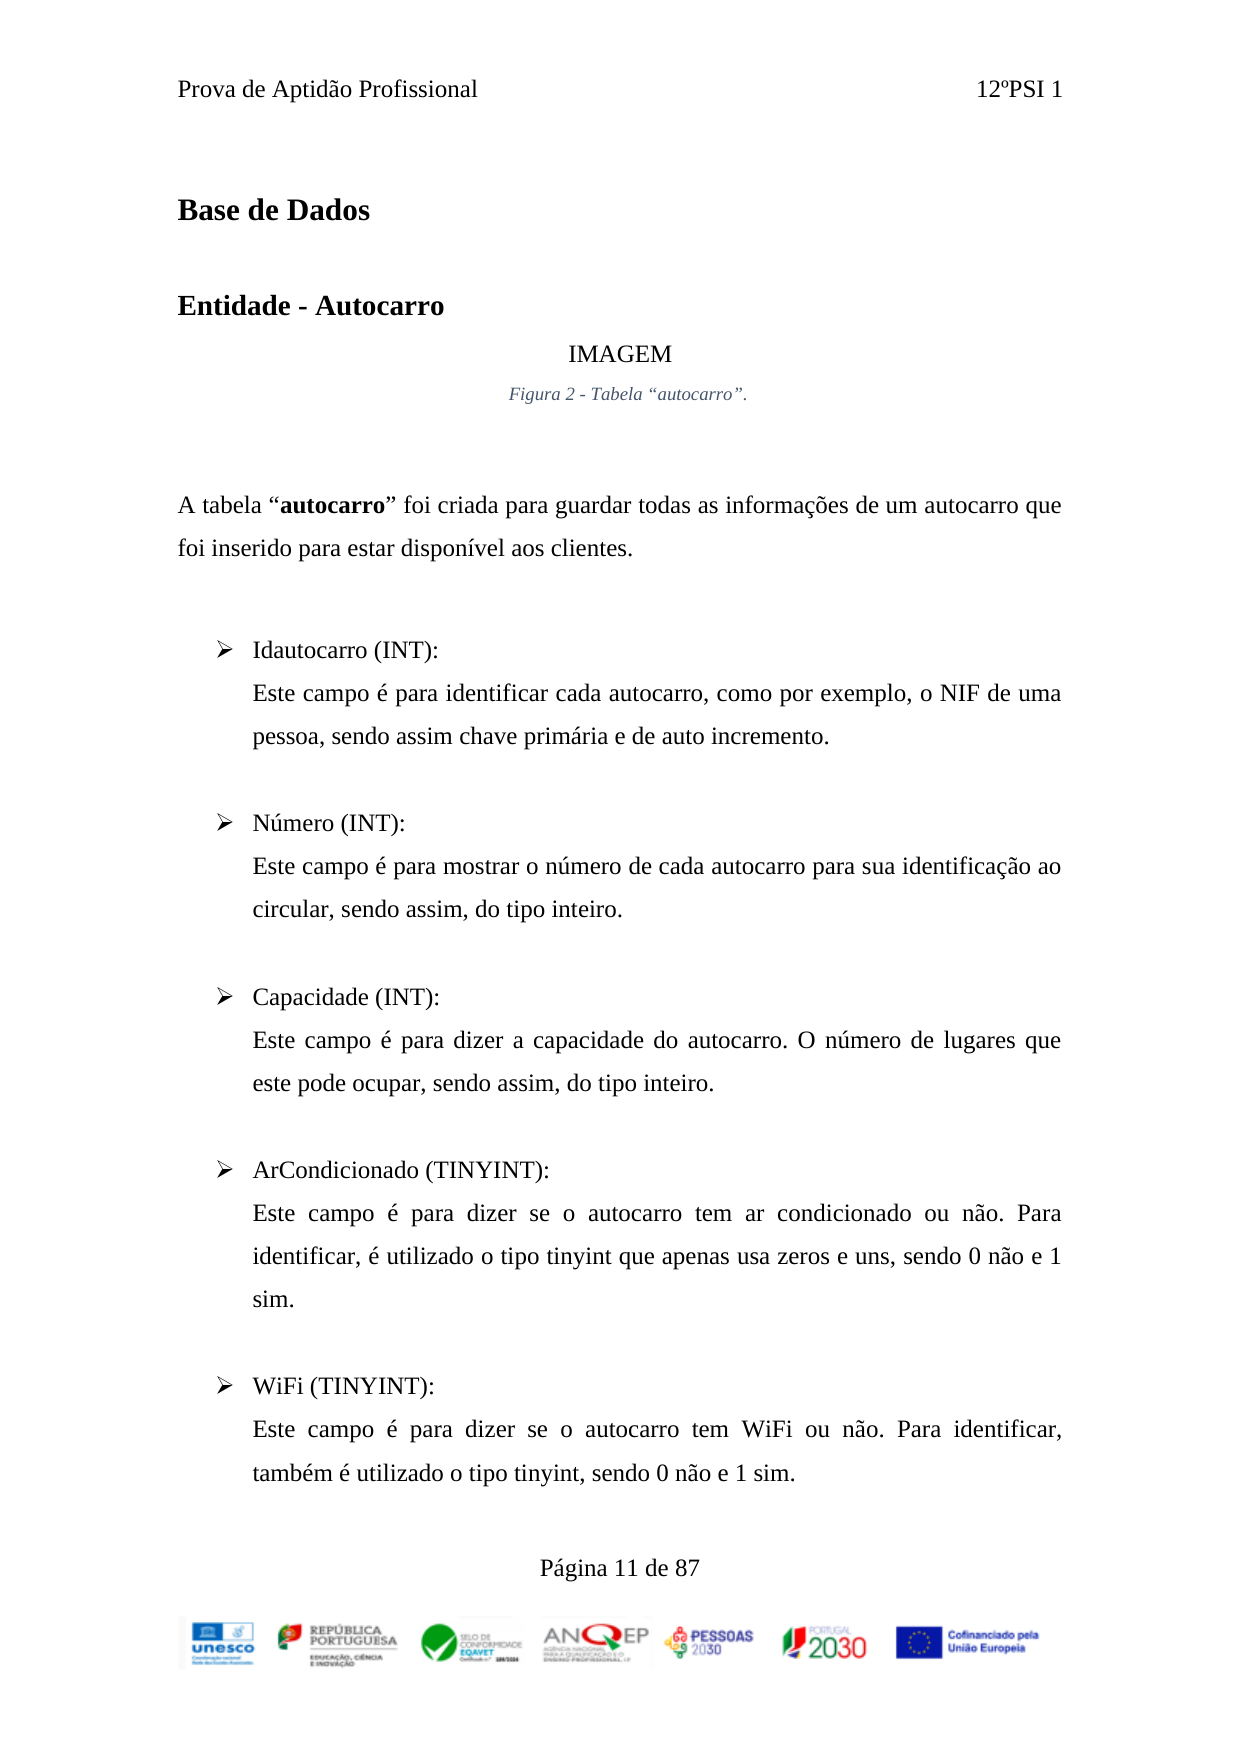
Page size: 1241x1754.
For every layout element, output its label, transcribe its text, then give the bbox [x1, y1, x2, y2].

list Este campo é para dizer se o autocarro tem WiFi ou não. Para identificar, também é utilizado o tipo tinyint, sendo 0 não e 1 sim. [252, 1414, 1063, 1486]
list Capacidade (INT): [215, 982, 1063, 1010]
list ArCondicionado (TINYINT): [215, 1155, 1063, 1184]
list Idautocarro (INT): [215, 635, 1063, 664]
list Este campo é para identificar cada autocarro, como por exemplo, o NIF de uma pessoa, sendo assim chave primária e de auto incremento. [252, 678, 1063, 750]
list Este campo é para dizer se o autocarro tem ar condicionado ou não. Para identificar, é utilizado o tipo tinyint que apenas usa zeros e uns, sendo 0 não e 1 sim. [252, 1198, 1063, 1313]
text A tabela “autocarro” foi criada para guardar todas as informações de um autocarro que foi inserido para estar disponível aos clientes. [177, 490, 1063, 562]
text Entidade - Autocarro [177, 288, 1063, 322]
picture [177, 1615, 1084, 1677]
list Este campo é para dizer a capacidade do autocarro. O número de lugares que este pode ocupar, sendo assim, do tipo inteiro. [252, 1025, 1063, 1097]
list WiFi (TINYINT): [215, 1371, 1063, 1400]
list Número (INT): [215, 808, 1063, 837]
text IMAGEM [177, 339, 1063, 368]
subtitle Base de Dados [177, 191, 1063, 227]
list Este campo é para mostrar o número de cada autocarro para sua identificação ao circular, sendo assim, do tipo inteiro. [252, 851, 1063, 923]
